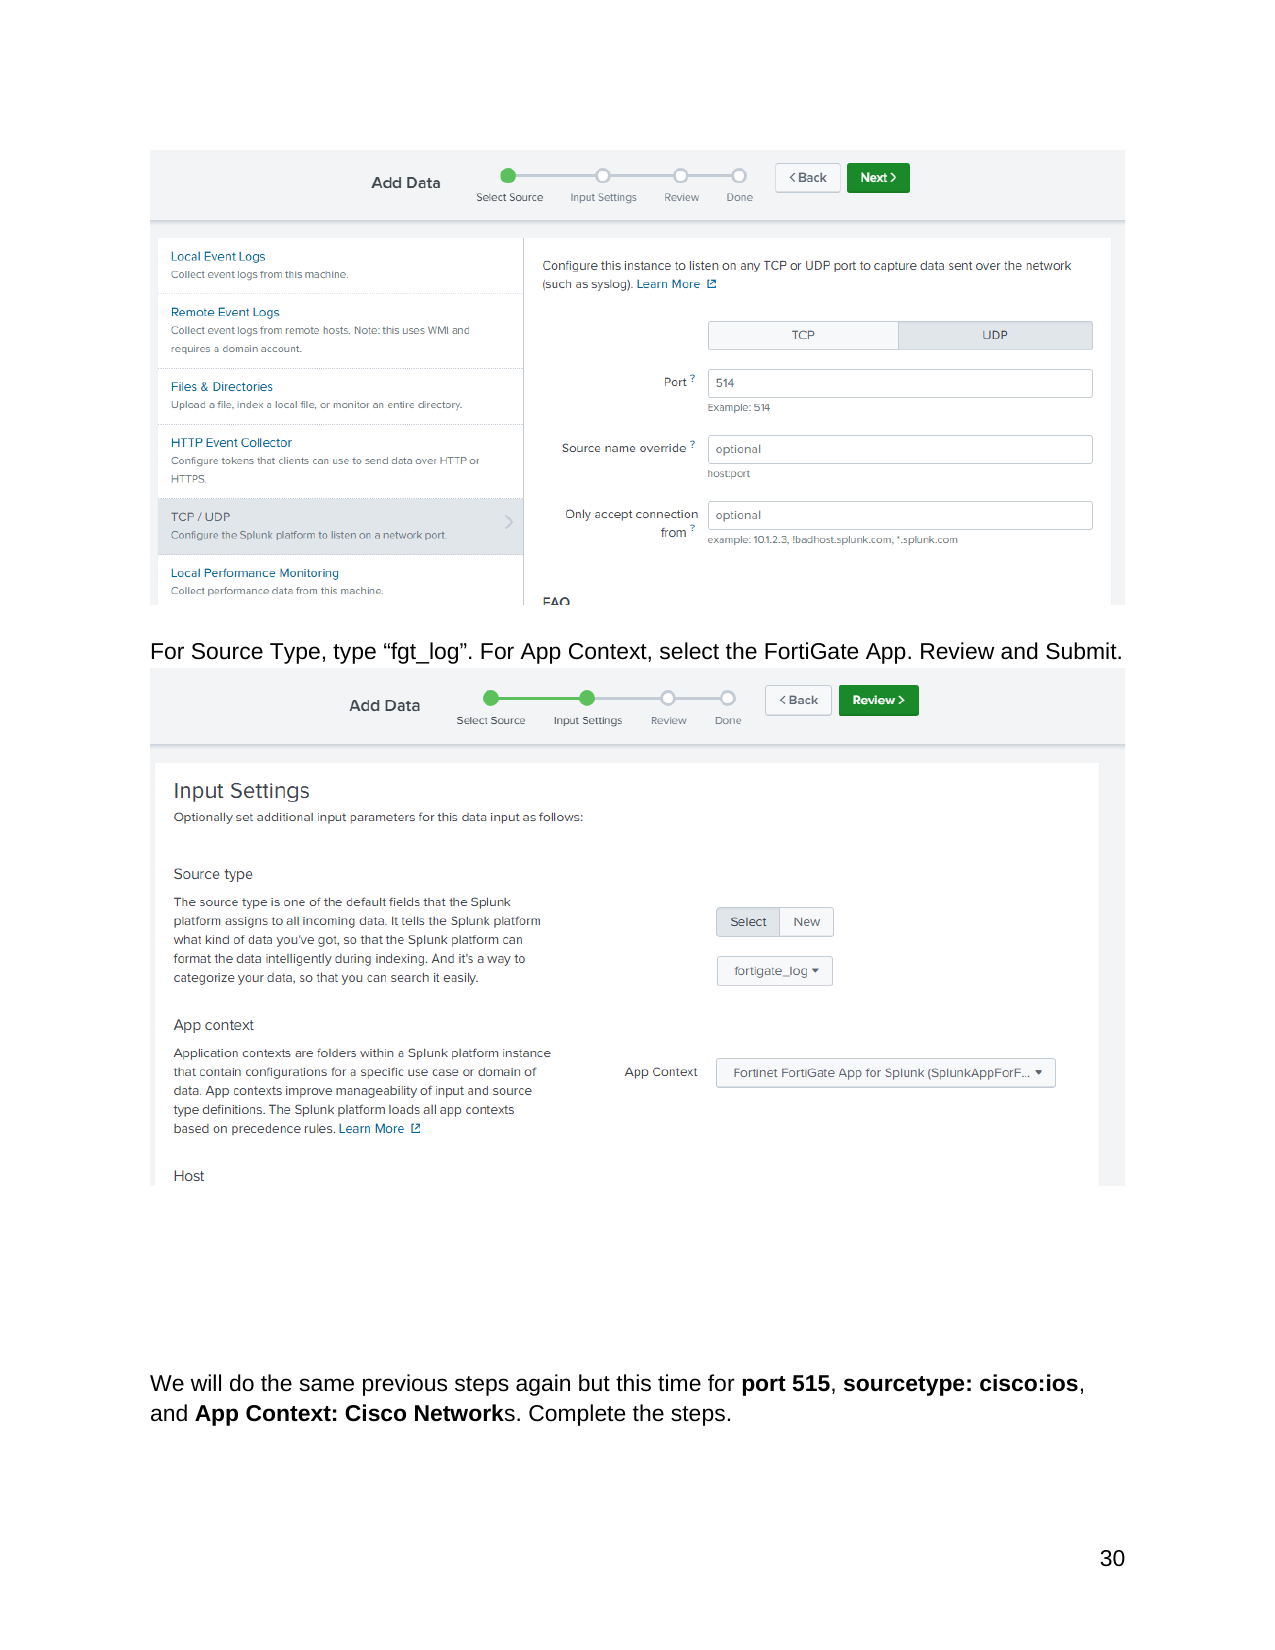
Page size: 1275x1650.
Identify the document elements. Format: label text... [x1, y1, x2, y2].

picture [150, 668, 1125, 1186]
text For Source Type, type “fgt_log”. For App Context, select the FortiGate App. Review and Submit. [150, 638, 1125, 668]
text We will do the same previous steps again but this time for port 515, sourcetype: cisco:ios, and App Context: Cisco Networks. Complete the steps. [150, 1370, 1125, 1427]
picture [150, 150, 1125, 605]
